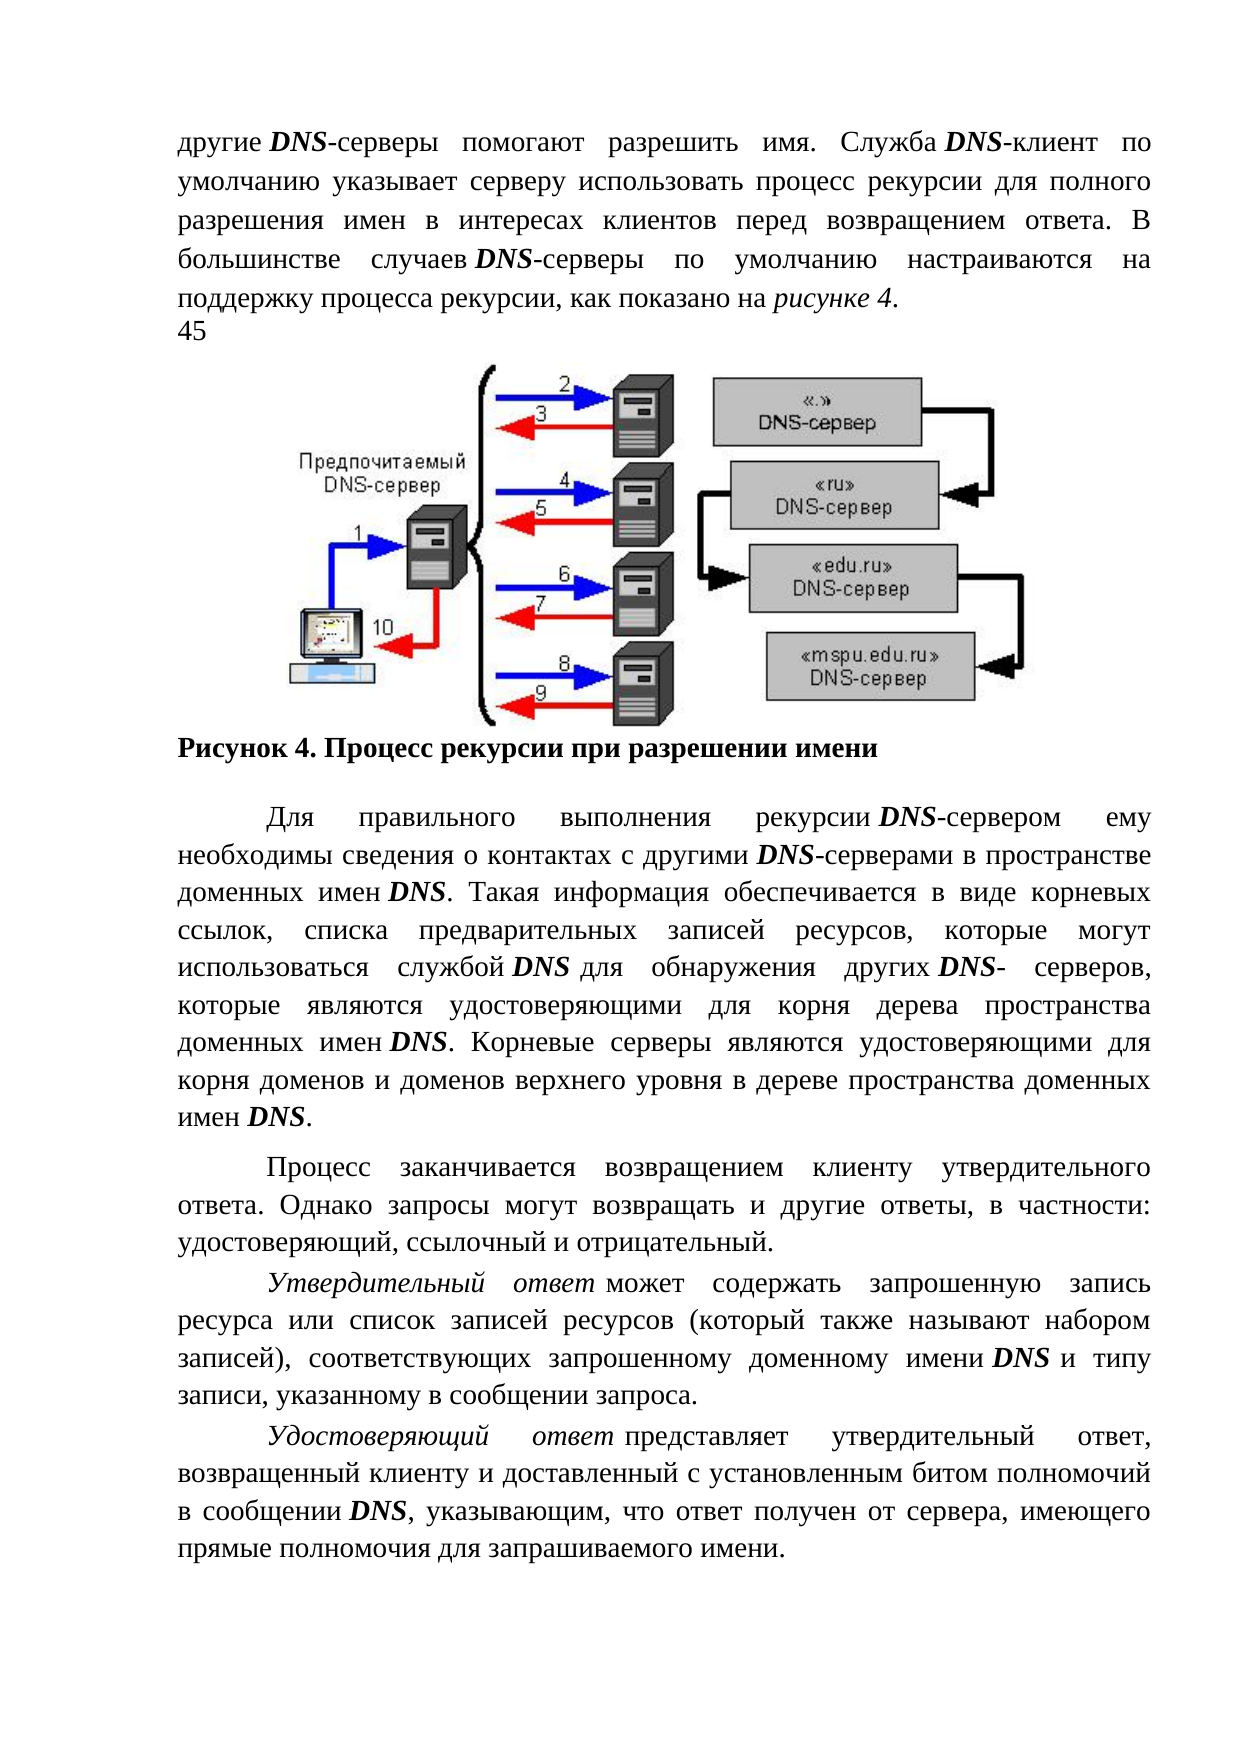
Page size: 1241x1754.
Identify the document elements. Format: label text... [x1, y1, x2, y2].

text 45 [177, 313, 1152, 347]
text Процесс заканчивается возвращением клиенту утвердительного ответа. Однако запросы могут возвращать и другие ответы, в частности: удостоверяющий, ссылочный и отрицательный. [177, 1145, 1152, 1258]
text Удостоверяющий ответ представляет утвердительный ответ, возвращенный клиенту и доставленный с установленным битом полномочий в сообщении DNS, указывающим, что ответ получен от сервера, имеющего прямые полномочия для запрашиваемого имени. [177, 1414, 1152, 1564]
picture [286, 362, 1043, 731]
text Рисунок 4. Процесс рекурсии при разрешении имени [177, 731, 1152, 764]
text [177, 118, 1152, 313]
text Для правильного выполнения рекурсии DNS-сервером ему необходимы сведения о контактах с другими DNS-серверами в пространстве доменных имен DNS. Такая информация обеспечивается в виде корневых ссылок, списка предварительных записей ресурсов, которые могут использоваться службой DNS для обнаружения других DNS- серверов, которые являются удостоверяющими для корня дерева пространства доменных имен DNS. Корневые серверы являются удостоверяющими для корня доменов и доменов верхнего уровня в дереве пространства доменных имен DNS. [177, 795, 1152, 1133]
text Утвердительный ответ может содержать запрошенную запись ресурса или список записей ресурсов (который также называют набором записей), соответствующих запрошенному доменному имени DNS и типу записи, указанному в сообщении запроса. [177, 1261, 1152, 1411]
